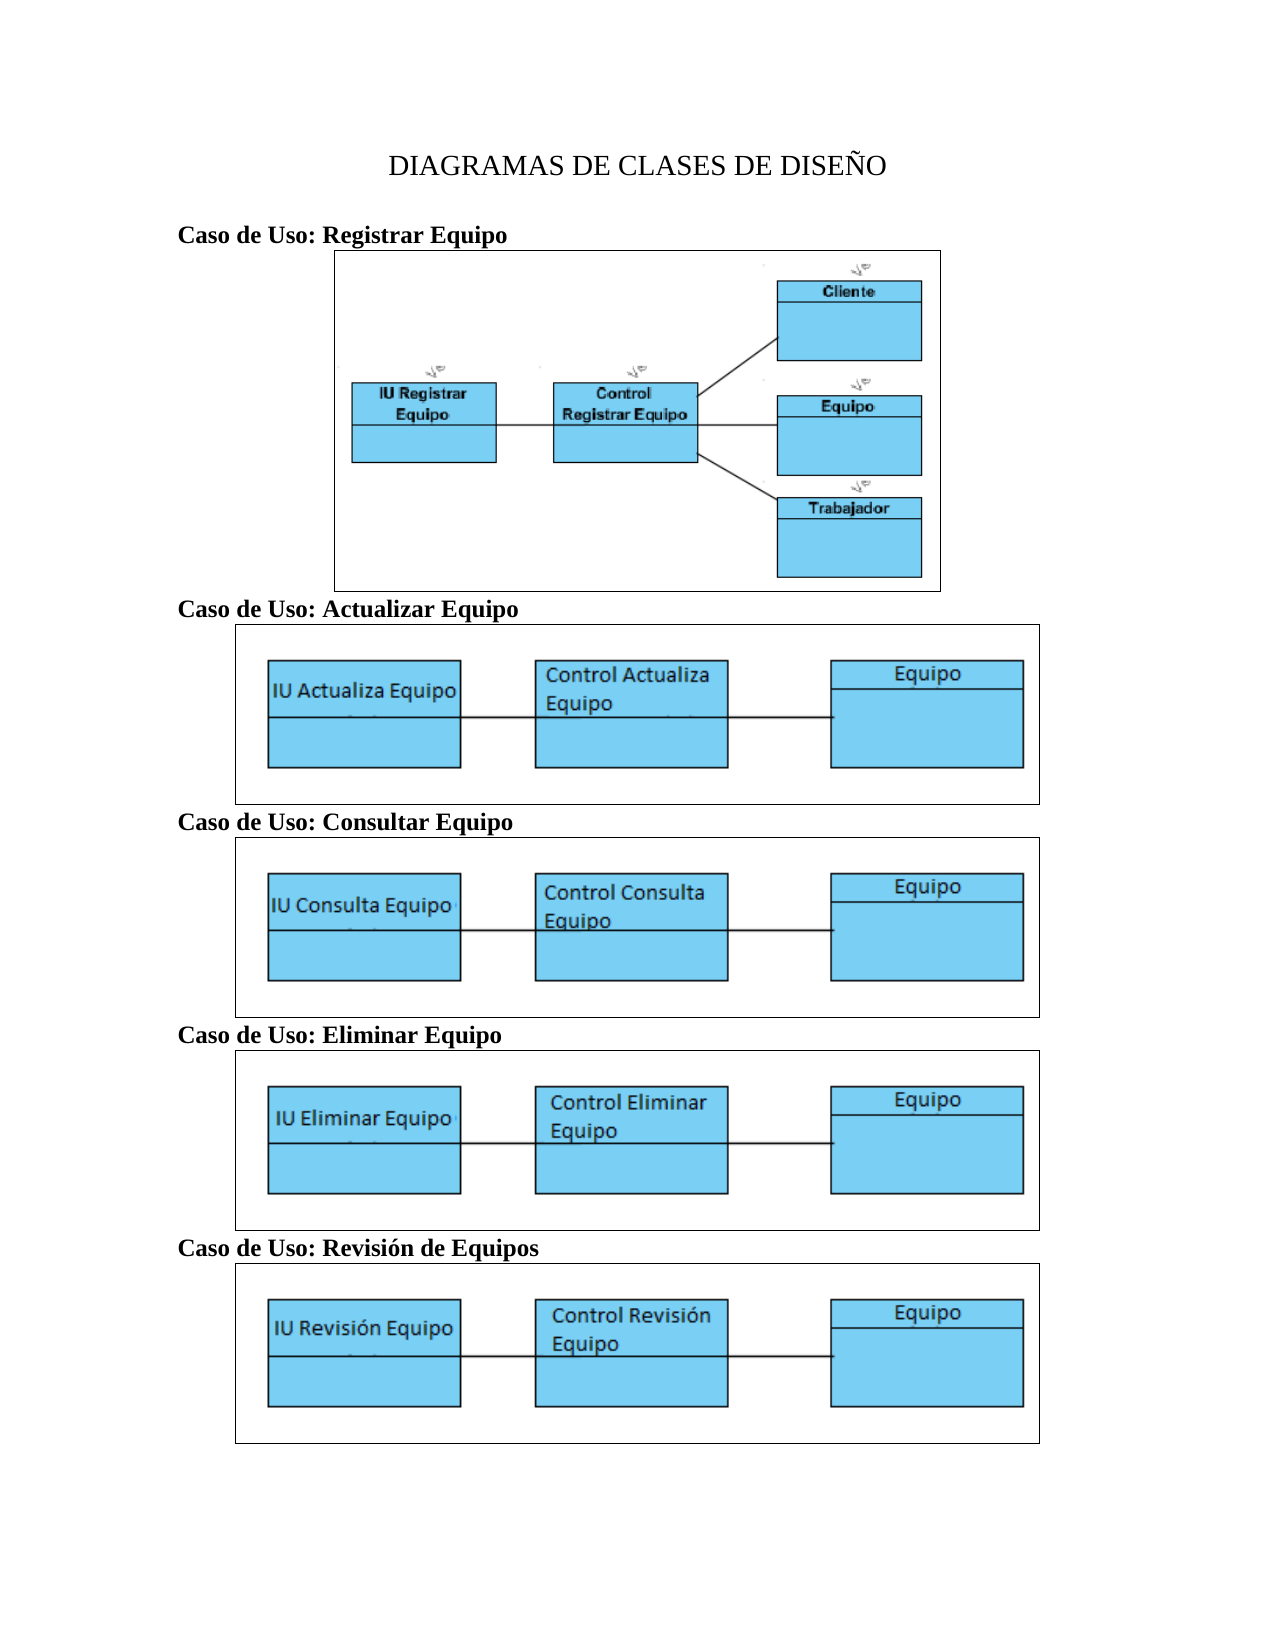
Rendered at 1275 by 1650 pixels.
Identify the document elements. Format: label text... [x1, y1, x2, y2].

text Caso de Uso: Revisión de Equipos [177, 1233, 1098, 1262]
text Caso de Uso: Consultar Equipo [177, 807, 1098, 836]
picture [236, 625, 1039, 804]
picture [236, 1051, 1039, 1230]
picture [236, 1264, 1039, 1443]
picture [335, 251, 940, 591]
text Caso de Uso: Actualizar Equipo [177, 594, 1098, 623]
text Caso de Uso: Registrar Equipo [177, 220, 1098, 249]
text Caso de Uso: Eliminar Equipo [177, 1020, 1098, 1049]
text DIAGRAMAS DE CLASES DE DISEÑO [177, 148, 1098, 181]
picture [236, 838, 1039, 1017]
